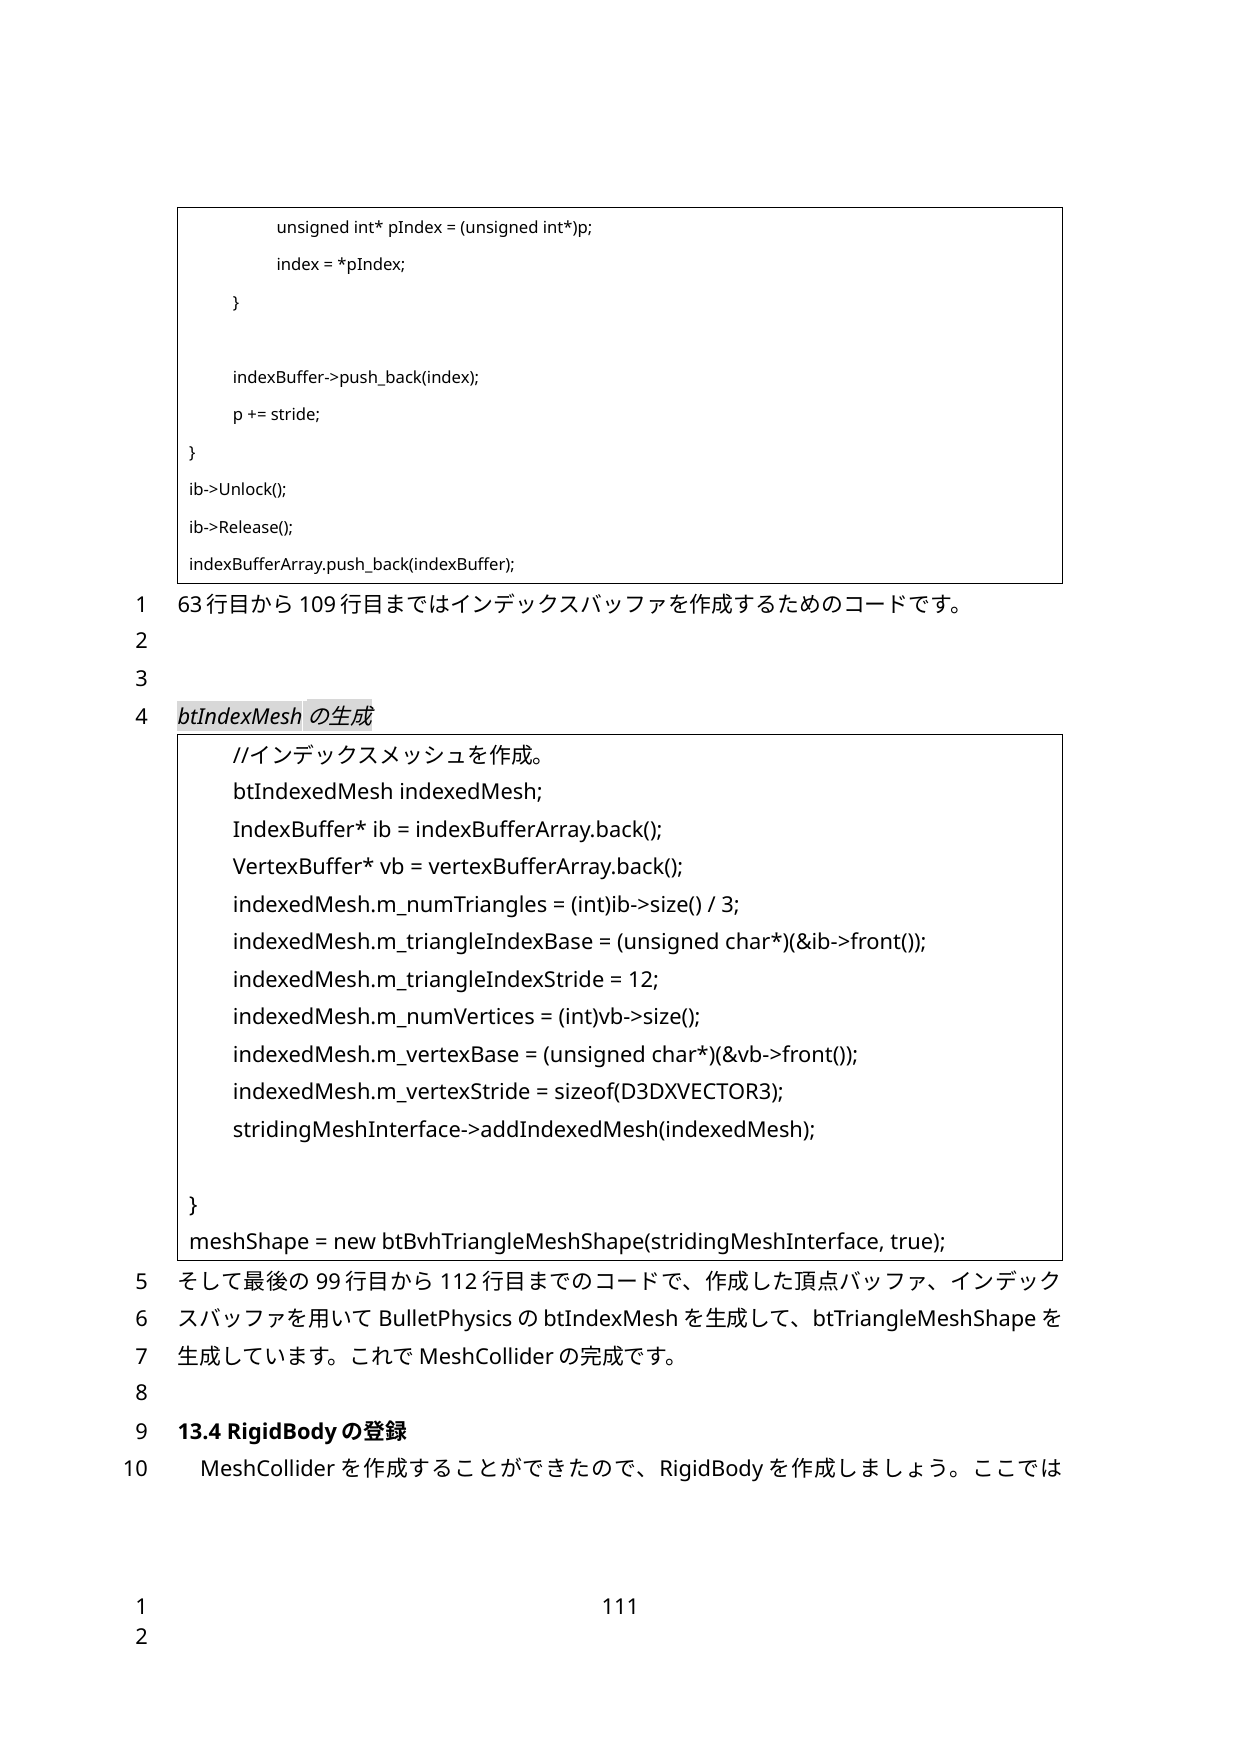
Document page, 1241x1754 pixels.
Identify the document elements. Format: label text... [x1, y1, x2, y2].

table_header //インデックスメッシュを作成。 btIndexedMesh indexedMesh; IndexBuffer* ib = indexBufferArray.back(); VertexBuffer* vb = vertexBufferArray.back(); indexedMesh.m_numTriangles = (int)ib->size() / 3; indexedMesh.m_triangleIndexBase = (unsigned char*)(&ib->front()); indexedMesh.m_triangleIndexStride = 12; indexedMesh.m_numVertices = (int)vb->size(); indexedMesh.m_vertexBase = (unsigned char*)(&vb->front()); indexedMesh.m_vertexStride = sizeof(D3DXVECTOR3); stridingMeshInterface->addIndexedMesh(indexedMesh); } meshShape = new btBvhTriangleMeshShape(stridingMeshInterface, true); [178, 735, 1062, 1260]
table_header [178, 208, 1062, 583]
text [177, 1448, 1063, 1486]
text btIndexMeshの生成 [177, 696, 1063, 734]
text 63行目から109行目まではインデックスバッファを作成するためのコードです。 [177, 584, 1063, 621]
text そして最後の99行目から112行目までのコードで、作成した頂点バッファ、インデックスバッファを用いてBulletPhysicsのbtIndexMeshを生成して、btTriangleMeshShapeを生成しています。これでMeshColliderの完成です。 [177, 1261, 1063, 1373]
text 13.4 RigidBodyの登録 [177, 1411, 1063, 1448]
